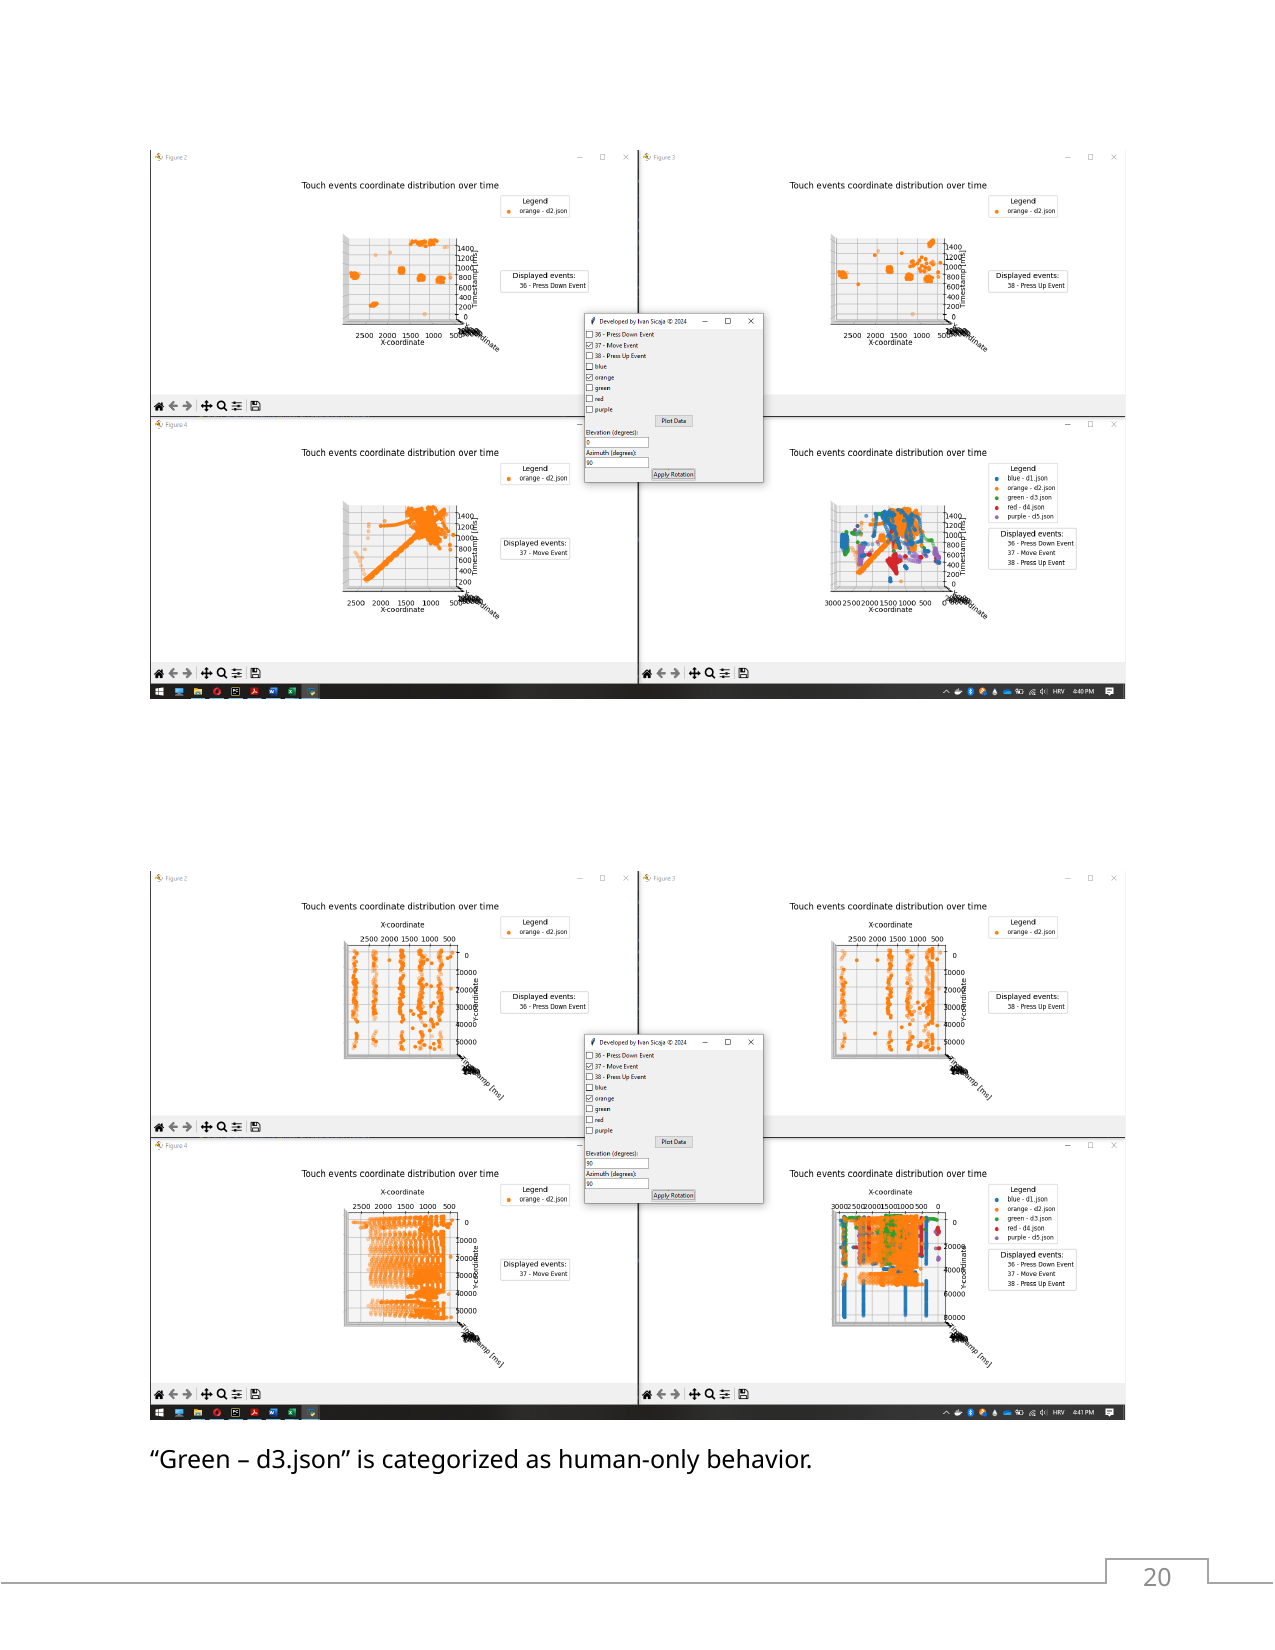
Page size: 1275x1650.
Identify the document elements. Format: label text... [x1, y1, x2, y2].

picture [150, 871, 1125, 1420]
text “Green – d3.json” is categorized as human-only behavior. [150, 1441, 1125, 1475]
picture [150, 150, 1125, 699]
